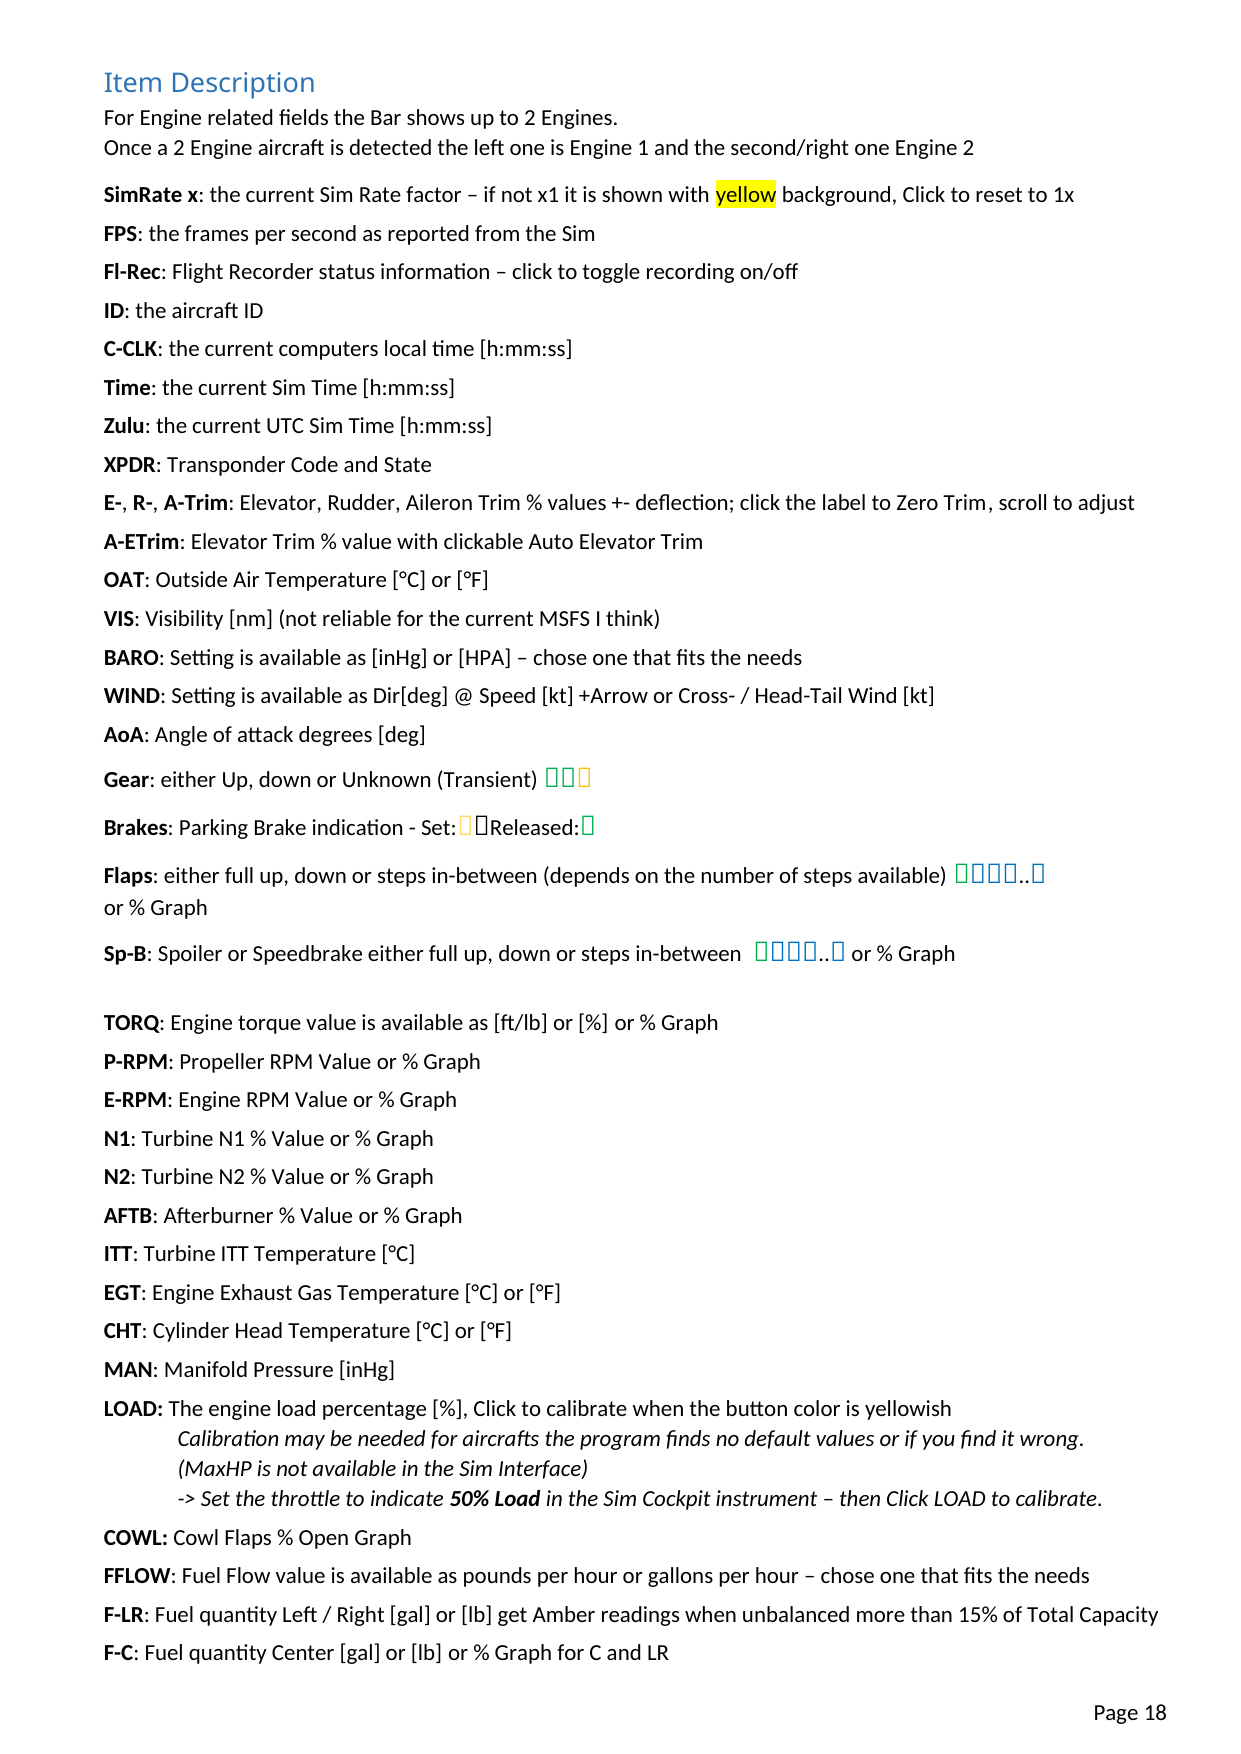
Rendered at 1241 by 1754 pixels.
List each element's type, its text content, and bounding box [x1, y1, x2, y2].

text Fl-Rec: Flight Recorder status information – click to toggle recording on/off [103, 257, 1167, 285]
text F-C: Fuel quantity Center [gal] or [lb] or % Graph for C and LR [103, 1638, 1167, 1666]
text WIND: Setting is available as Dir[deg] @ Speed [kt] +Arrow or Cross- / Head-Tail Wind [kt] [103, 681, 1167, 709]
text A-ETrim: Elevator Trim % value with clickable Auto Elevator Trim [103, 527, 1167, 555]
text Time: the current Sim Time [h:mm:ss] [103, 373, 1167, 401]
text COWL: Cowl Flaps % Open Graph [103, 1523, 1167, 1551]
text N1: Turbine N1 % Value or % Graph [103, 1124, 1167, 1152]
text Sp-B: Spoiler or Speedbrake either full up, down or steps in-between .. or % Graph [103, 932, 1167, 969]
text EGT: Engine Exhaust Gas Temperature [°C] or [°F] [103, 1278, 1167, 1306]
text XPDR: Transponder Code and State [103, 450, 1167, 478]
text Zulu: the current UTC Sim Time [h:mm:ss] [103, 411, 1167, 439]
text C-CLK: the current computers local time [h:mm:ss] [103, 334, 1167, 362]
text E-RPM: Engine RPM Value or % Graph [103, 1085, 1167, 1113]
text VIS: Visibility [nm] (not reliable for the current MSFS I think) [103, 604, 1167, 632]
text OAT: Outside Air Temperature [°C] or [°F] [103, 566, 1167, 593]
text TORQ: Engine torque value is available as [ft/lb] or [%] or % Graph [103, 1008, 1167, 1036]
text FFLOW: Fuel Flow value is available as pounds per hour or gallons per hour – chose one that fits the needs [103, 1561, 1167, 1589]
text SimRate x: the current Sim Rate factor – if not x1 it is shown with yellow background, Click to reset to 1x [103, 180, 716, 208]
text P-RPM: Propeller RPM Value or % Graph [103, 1047, 1167, 1075]
text N2: Turbine N2 % Value or % Graph [103, 1162, 1167, 1190]
text AFTB: Afterburner % Value or % Graph [103, 1201, 1167, 1229]
text F-LR: Fuel quantity Left / Right [gal] or [lb] get Amber readings when unbalanced more than 15% of Total Capacity [103, 1600, 1167, 1628]
subtitle Item Description [103, 63, 1167, 100]
text ITT: Turbine ITT Temperature [°C] [103, 1239, 1167, 1267]
text ID: the aircraft ID [103, 296, 1167, 324]
text Gear: either Up, down or Unknown (Transient)  [103, 758, 1167, 795]
text Brakes: Parking Brake indication - Set:Released: [103, 806, 1167, 843]
text FPS: the frames per second as reported from the Sim [103, 219, 1167, 247]
text CHT: Cylinder Head Temperature [°C] or [°F] [103, 1317, 1167, 1344]
text BARO: Setting is available as [inHg] or [HPA] – chose one that fits the needs [103, 643, 1167, 671]
text LOAD: The engine load percentage [%], Click to calibrate when the button color is yellowish Calibration may be needed for aircrafts the program finds no default values or if you find it wrong. (MaxHP is not available in the Sim Interface) -> Set the throttle to indicate 50% Load in the Sim Cockpit instrument – then Click LOAD to calibrate. [103, 1394, 1167, 1512]
text SimRate x: the current Sim Rate factor – if not x1 it is shown with yellow background, Click to reset to 1x [776, 180, 1167, 208]
text For Engine related fields the Bar shows up to 2 Engines. Once a 2 Engine aircraft is detected the left one is Engine 1 and the second/right one Engine 2 [103, 103, 1167, 161]
text Flaps: either full up, down or steps in-between (depends on the number of steps available) .. or % Graph [103, 854, 1167, 922]
text AoA: Angle of attack degrees [deg] [103, 720, 1167, 748]
text E-, R-, A-Trim: Elevator, Rudder, Aileron Trim % values +- deflection; click the label to Zero Trim, scroll to adjust [103, 488, 1167, 516]
text MAN: Manifold Pressure [inHg] [103, 1355, 1167, 1383]
